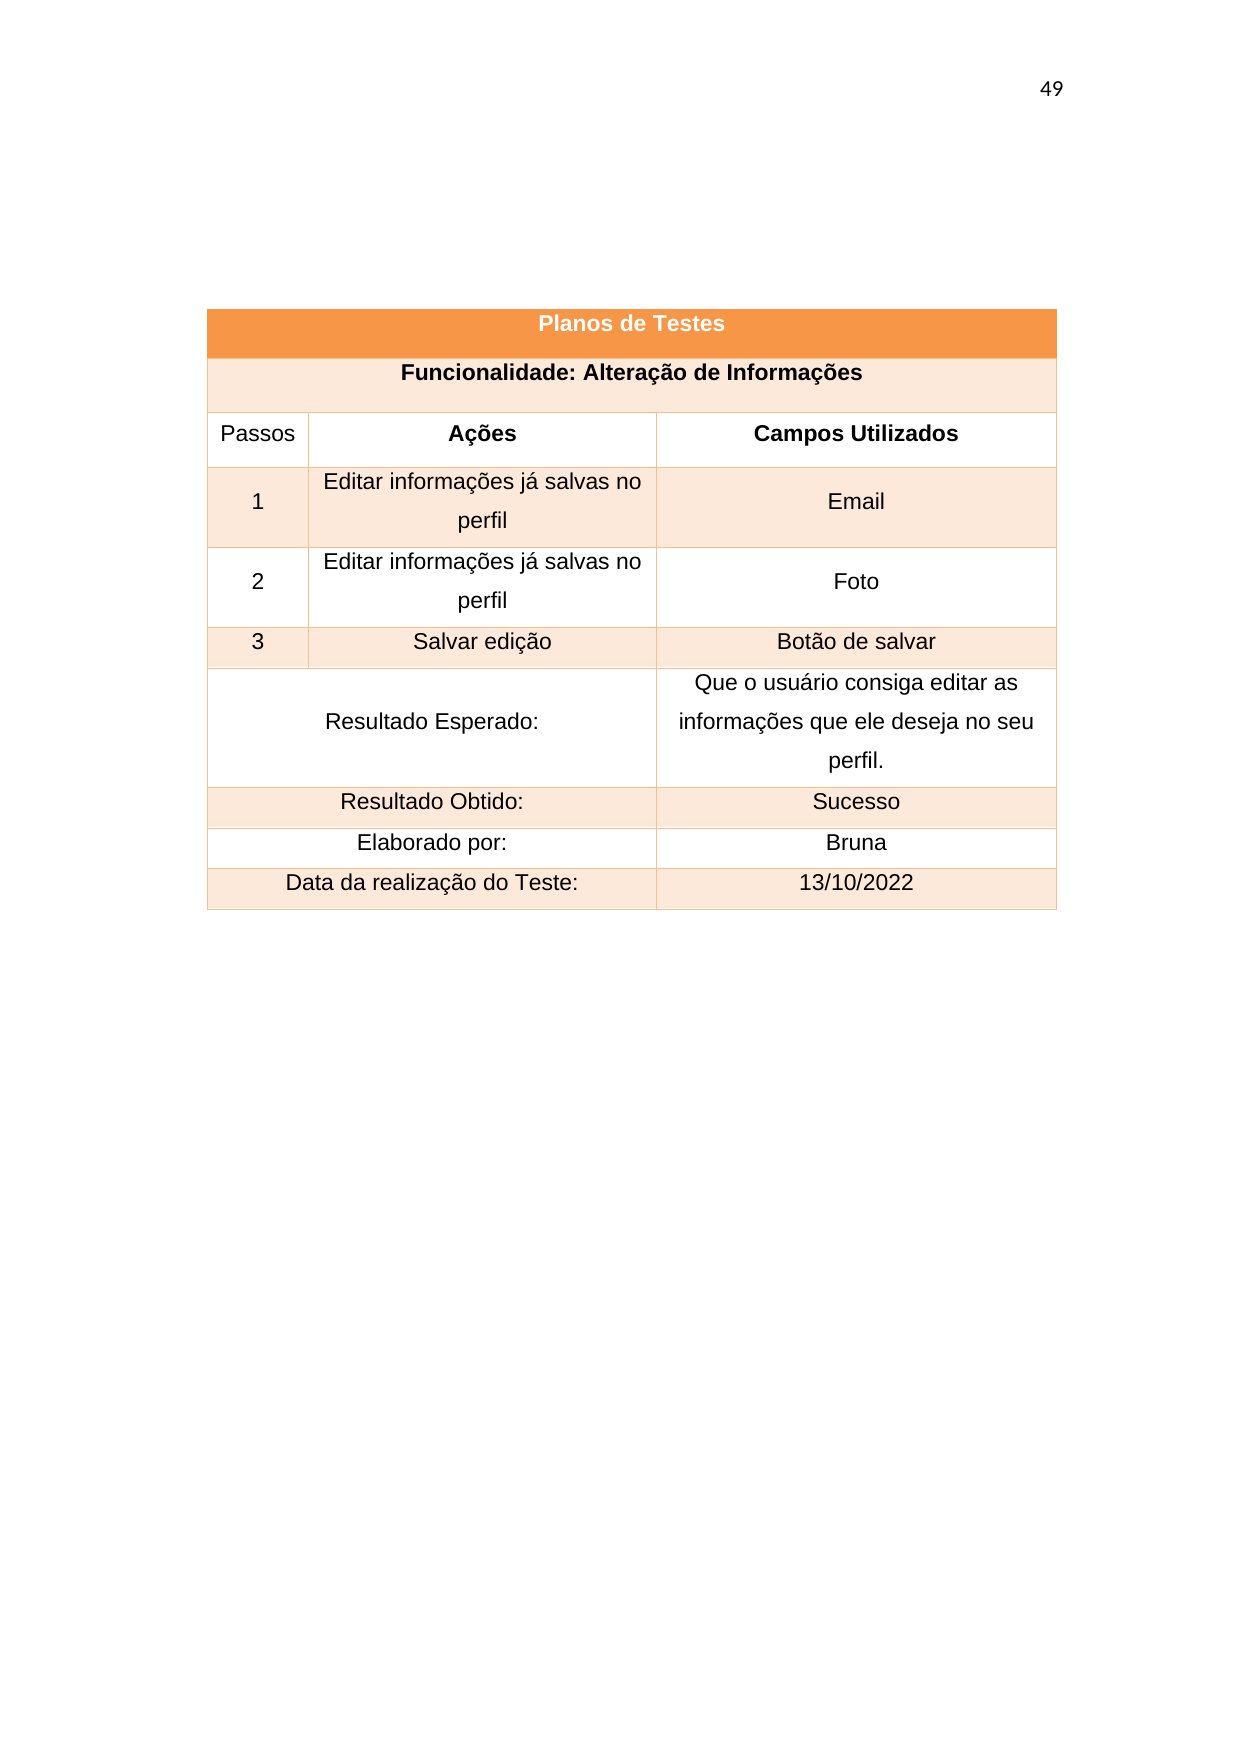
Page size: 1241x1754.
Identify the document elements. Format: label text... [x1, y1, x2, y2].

table_cell Ações [309, 413, 656, 467]
table_cell Foto [657, 548, 1056, 627]
table_cell Editar informações já salvas no perfil [309, 548, 656, 627]
table_cell Resultado Obtido: [208, 788, 656, 827]
table_cell Sucesso [657, 788, 1056, 827]
table_cell Que o usuário consiga editar as informações que ele deseja no seu perfil. [657, 669, 1056, 787]
table_cell 1 [208, 468, 308, 547]
table_cell 2 [208, 548, 308, 627]
table_cell Editar informações já salvas no perfil [309, 468, 656, 547]
table_cell 13/10/2022 [657, 869, 1056, 908]
table_cell 3 [208, 628, 308, 667]
table_header Planos de Testes [208, 310, 1056, 358]
table_cell Botão de salvar [657, 628, 1056, 667]
table_cell Campos Utilizados [657, 413, 1056, 467]
table_cell Passos [208, 413, 308, 467]
table_cell Bruna [657, 829, 1056, 868]
table_cell Email [657, 468, 1056, 547]
table_cell Data da realização do Teste: [208, 869, 656, 908]
table_cell Resultado Esperado: [208, 669, 656, 787]
table_cell Salvar edição [309, 628, 656, 667]
table_cell Funcionalidade: Alteração de Informações [208, 359, 1056, 412]
table_cell Elaborado por: [208, 829, 656, 868]
